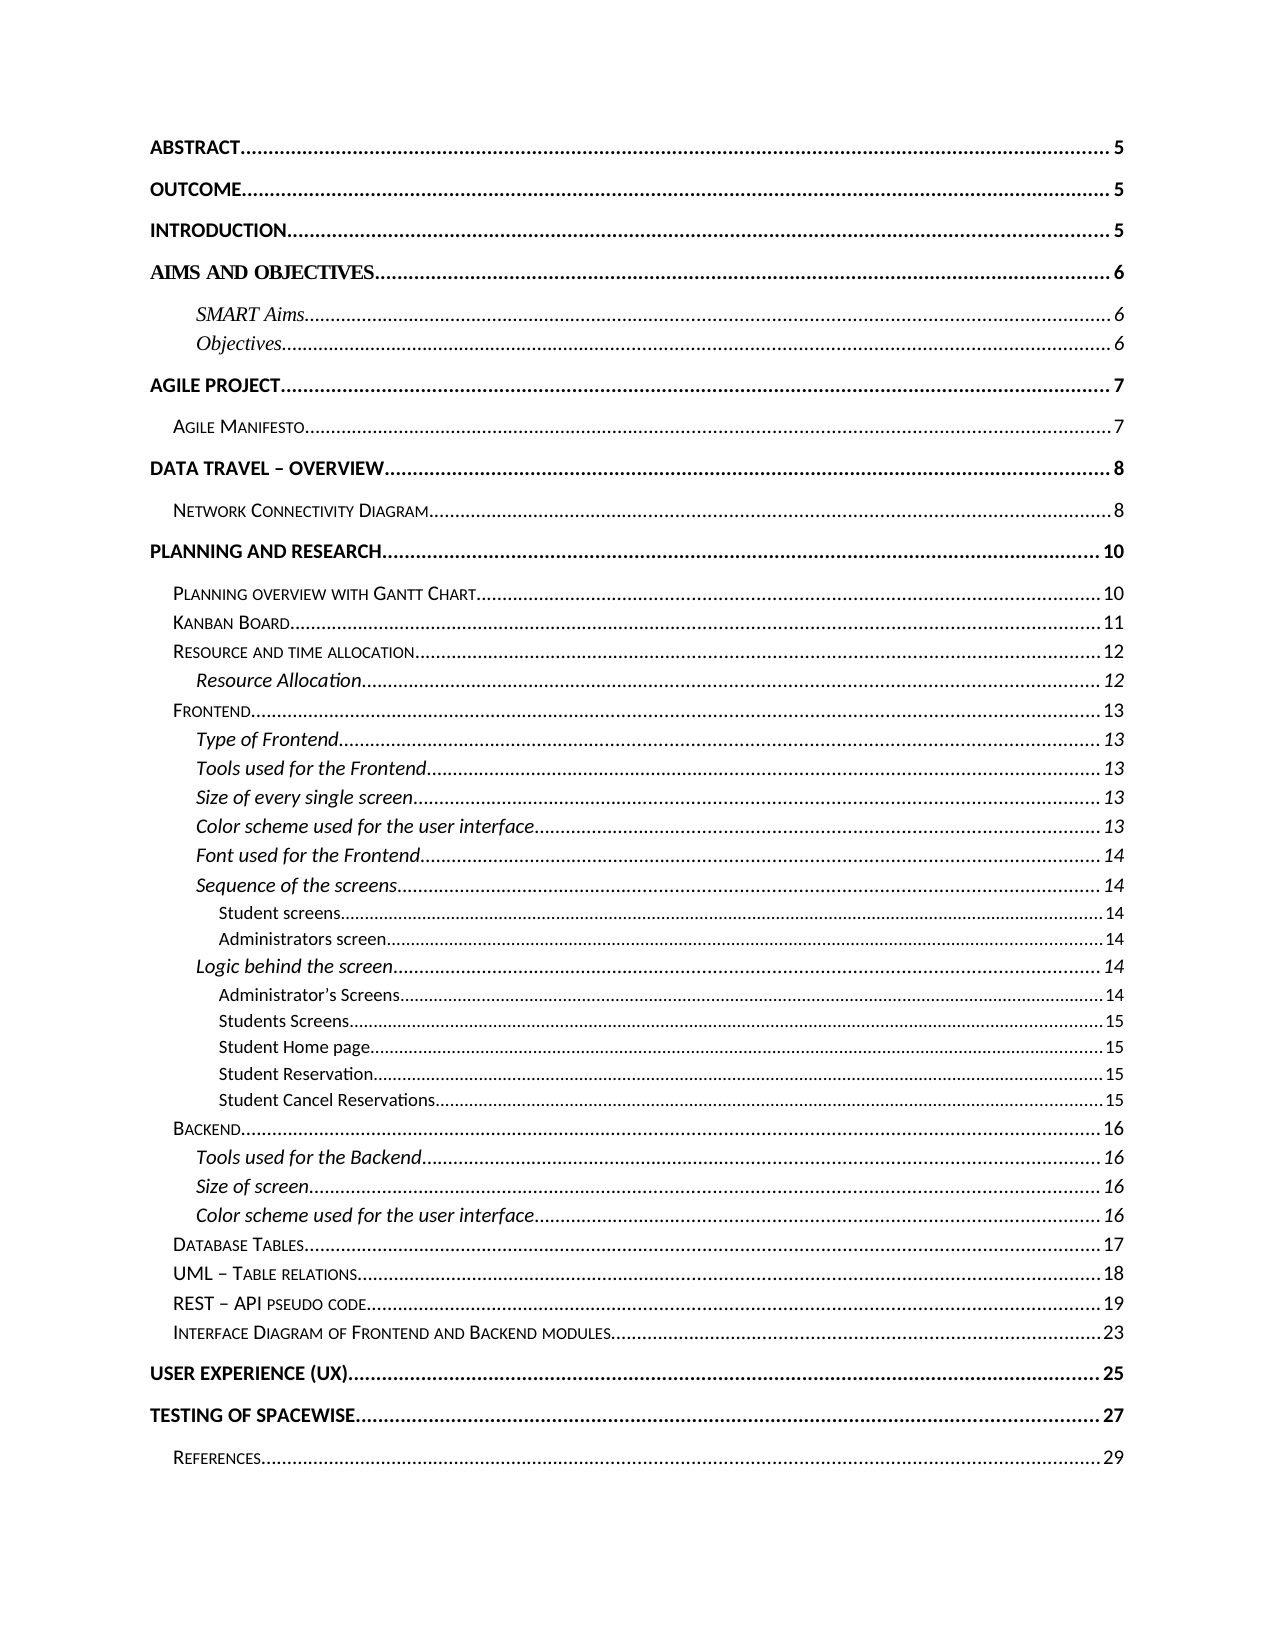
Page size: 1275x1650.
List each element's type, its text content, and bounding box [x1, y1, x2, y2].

text Logic behind the screen 14 [196, 954, 1125, 979]
text Agile Manifesto 7 [173, 413, 1125, 439]
text Abstract 5 [150, 134, 1125, 160]
text Agile Project 7 [150, 372, 1125, 397]
text Frontend 13 [173, 697, 1125, 722]
text Testing of SpaceWise 27 [150, 1402, 1125, 1428]
text Student Home page 15 [219, 1036, 1125, 1058]
text Type of Frontend 13 [196, 726, 1125, 751]
text Resource Allocation 12 [196, 668, 1125, 693]
text Introduction 5 [150, 218, 1125, 243]
text Interface Diagram of Frontend and Backend modules 23 [173, 1319, 1125, 1344]
text Size of screen 16 [196, 1173, 1125, 1198]
text Student Cancel Reservations 15 [219, 1088, 1125, 1111]
text Font used for the Frontend 14 [196, 843, 1125, 868]
text SMART Aims 6 [196, 301, 1125, 326]
text Outcome 5 [150, 176, 1125, 201]
text User Experience (UX) 25 [150, 1361, 1125, 1386]
text Planning and Research 10 [150, 538, 1125, 564]
text Planning overview with Gantt Chart 10 [173, 580, 1125, 606]
text REST – API pseudo code 19 [173, 1290, 1125, 1315]
text Backend 16 [173, 1115, 1125, 1140]
text Administrators screen 14 [219, 927, 1125, 950]
text Size of every single screen 13 [196, 784, 1125, 810]
text Tools used for the Frontend 13 [196, 755, 1125, 781]
text Student Reservation 15 [219, 1062, 1125, 1085]
text Administrator’s Screens 14 [219, 983, 1125, 1006]
text Network Connectivity Diagram 8 [173, 497, 1125, 522]
text UML – Table relations 18 [173, 1261, 1125, 1286]
text Color scheme used for the user interface 13 [196, 813, 1125, 839]
text Aims and Objectives 6 [150, 259, 1125, 285]
text Database Tables 17 [173, 1231, 1125, 1257]
text Sequence of the screens 14 [196, 872, 1125, 897]
text Students Screens 15 [219, 1009, 1125, 1032]
text Tools used for the Backend 16 [196, 1144, 1125, 1169]
text Objectives 6 [196, 330, 1125, 356]
text Kanban Board 11 [173, 609, 1125, 635]
text Resource and time allocation 12 [173, 638, 1125, 664]
text Color scheme used for the user interface 16 [196, 1202, 1125, 1228]
text References 29 [173, 1444, 1125, 1469]
text Student screens 14 [219, 901, 1125, 924]
text Data travel – Overview 8 [150, 455, 1125, 481]
